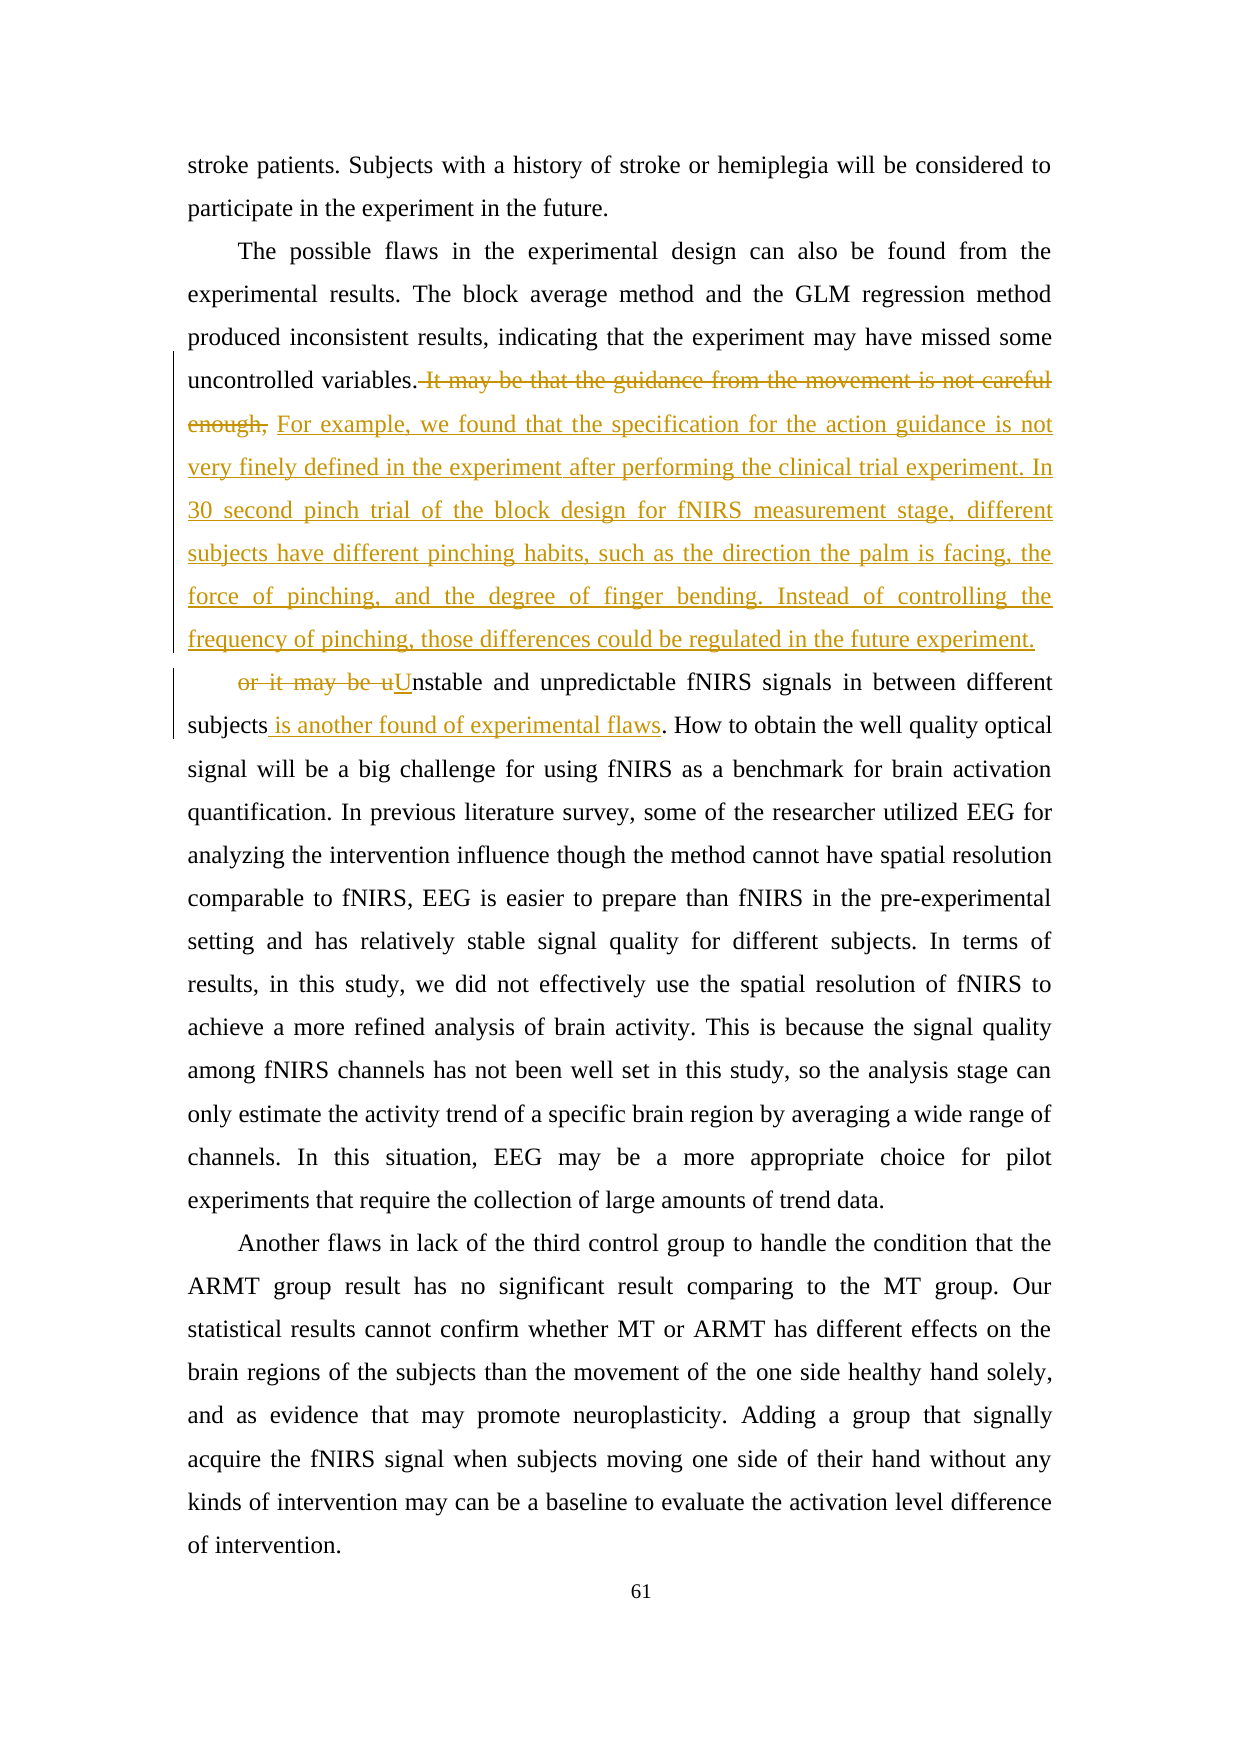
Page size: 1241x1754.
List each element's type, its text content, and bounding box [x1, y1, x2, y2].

text The possible flaws in the experimental design can also be found from the experimental results. The block average method and the GLM regression method produced inconsistent results, indicating that the experiment may have missed some uncontrolled variables. [187, 607, 1053, 653]
text The possible flaws in the experimental design can also be found from the experimental results. The block average method and the GLM regression method produced inconsistent results, indicating that the experiment may have missed some uncontrolled variables. [187, 236, 1053, 477]
text The possible flaws in the experimental design can also be found from the experimental results. The block average method and the GLM regression method produced inconsistent results, indicating that the experiment may have missed some uncontrolled variables. [187, 478, 1053, 520]
text Another flaws in lack of the third control group to handle the condition that the ARMT group result has no significant result comparing to the MT group. Our statistical results cannot confirm whether MT or ARMT has different effects on the brain regions of the subjects than the movement of the one side healthy hand solely, and as evidence that may promote neuroplasticity. Adding a group that signally acquire the fNIRS signal when subjects moving one side of their hand without any kinds of intervention may can be a baseline to evaluate the activation level difference of intervention. [187, 1228, 1053, 1559]
text nstable and unpredictable fNIRS signals in between different subjects. How to obtain the well quality optical signal will be a big challenge for using fNIRS as a benchmark for brain activation quantification. In previous literature survey, some of the researcher utilized EEG for analyzing the intervention influence though the method cannot have spatial resolution comparable to fNIRS, EEG is easier to prepare than fNIRS in the pre-experimental setting and has relatively stable signal quality for different subjects. In terms of results, in this study, we did not effectively use the spatial resolution of fNIRS to achieve a more refined analysis of brain activity. This is because the signal quality among fNIRS channels has not been well set in this study, so the analysis stage can only estimate the activity trend of a specific brain region by averaging a wide range of channels. In this situation, EEG may be a more appropriate choice for pilot experiments that require the collection of large amounts of trend data. [187, 667, 1053, 1214]
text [187, 150, 1053, 222]
text The possible flaws in the experimental design can also be found from the experimental results. The block average method and the GLM regression method produced inconsistent results, indicating that the experiment may have missed some uncontrolled variables. [187, 564, 1053, 606]
text The possible flaws in the experimental design can also be found from the experimental results. The block average method and the GLM regression method produced inconsistent results, indicating that the experiment may have missed some uncontrolled variables. [187, 521, 1053, 563]
